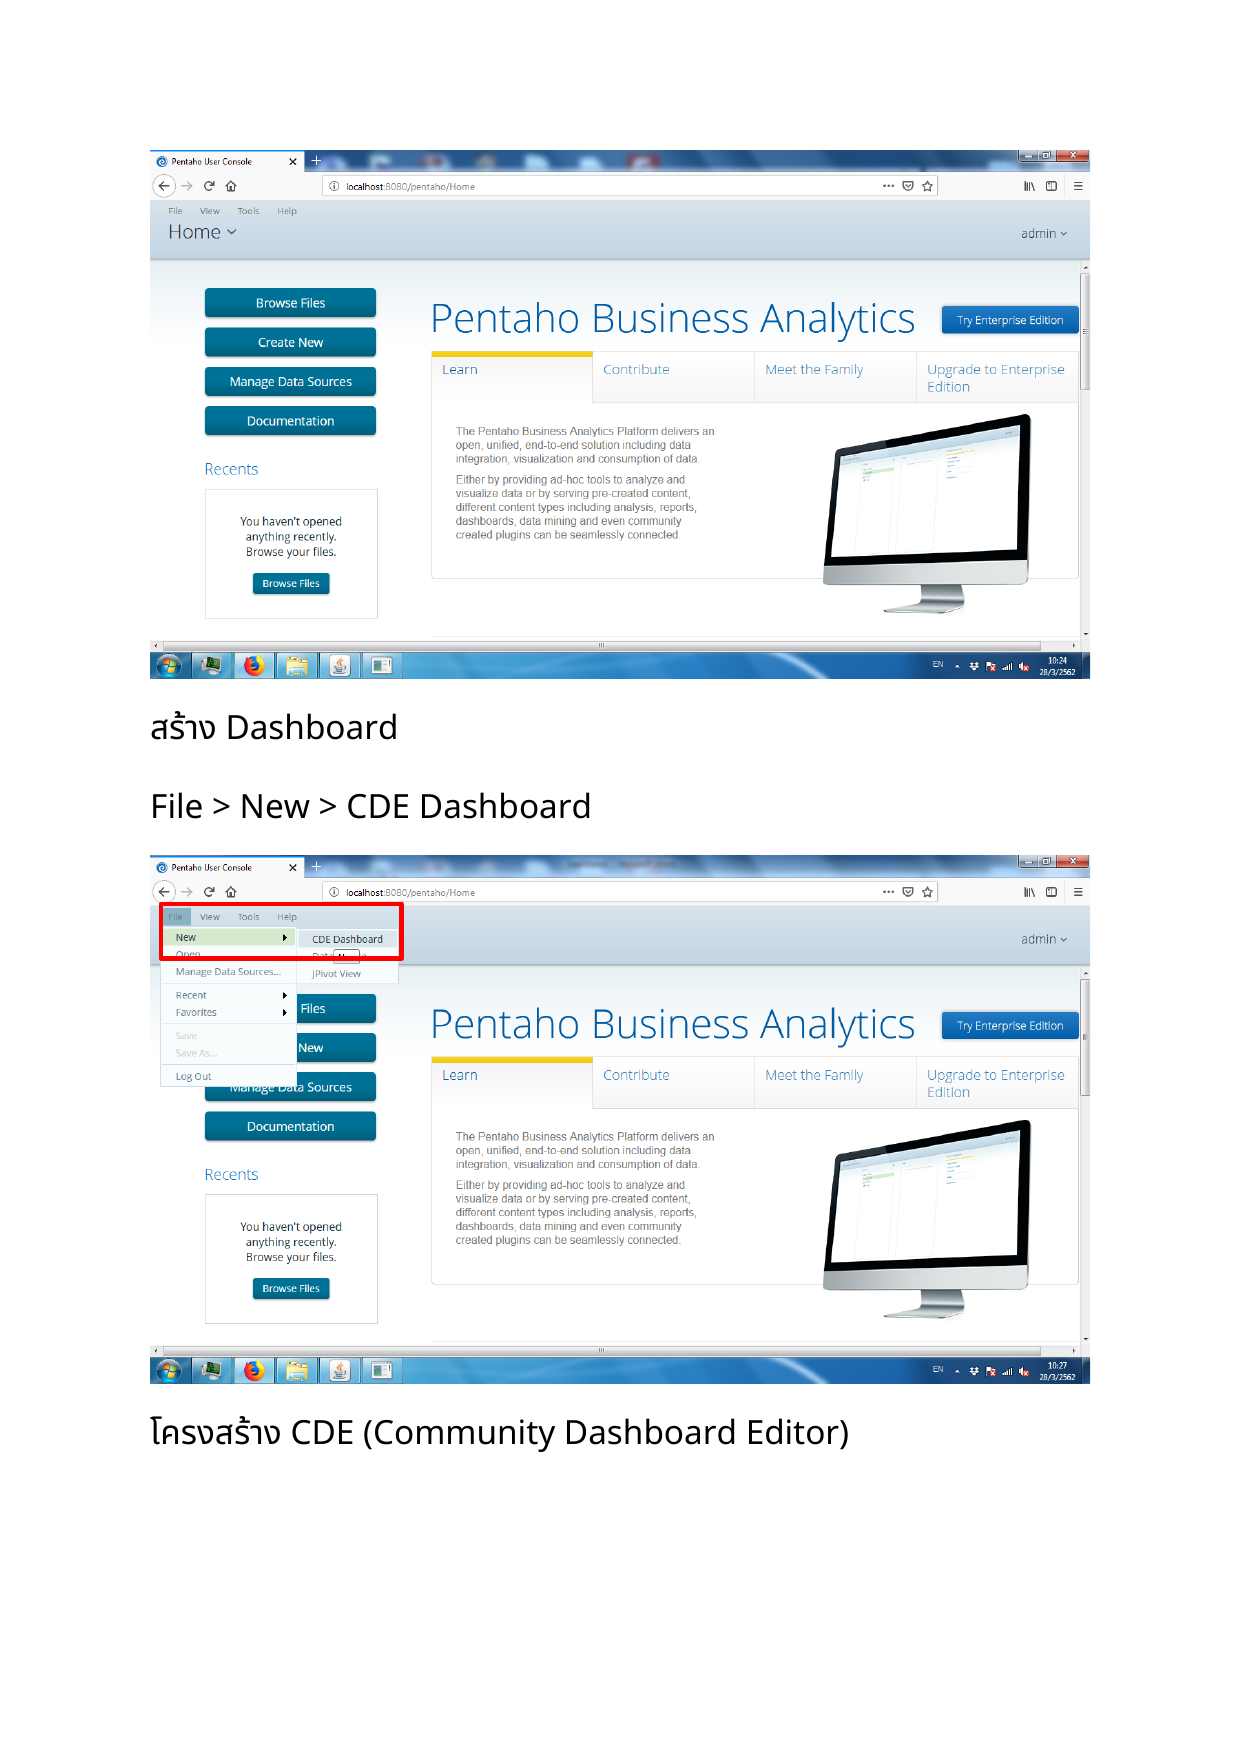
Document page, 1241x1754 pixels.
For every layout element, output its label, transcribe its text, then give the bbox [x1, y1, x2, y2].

text File > New > CDE Dashboard [150, 782, 1090, 828]
text สร้าง Dashboard [150, 703, 1090, 754]
picture [150, 150, 1091, 679]
picture [150, 855, 1091, 1384]
text โครงสร้าง CDE (Community Dashboard Editor) [150, 1409, 1090, 1460]
